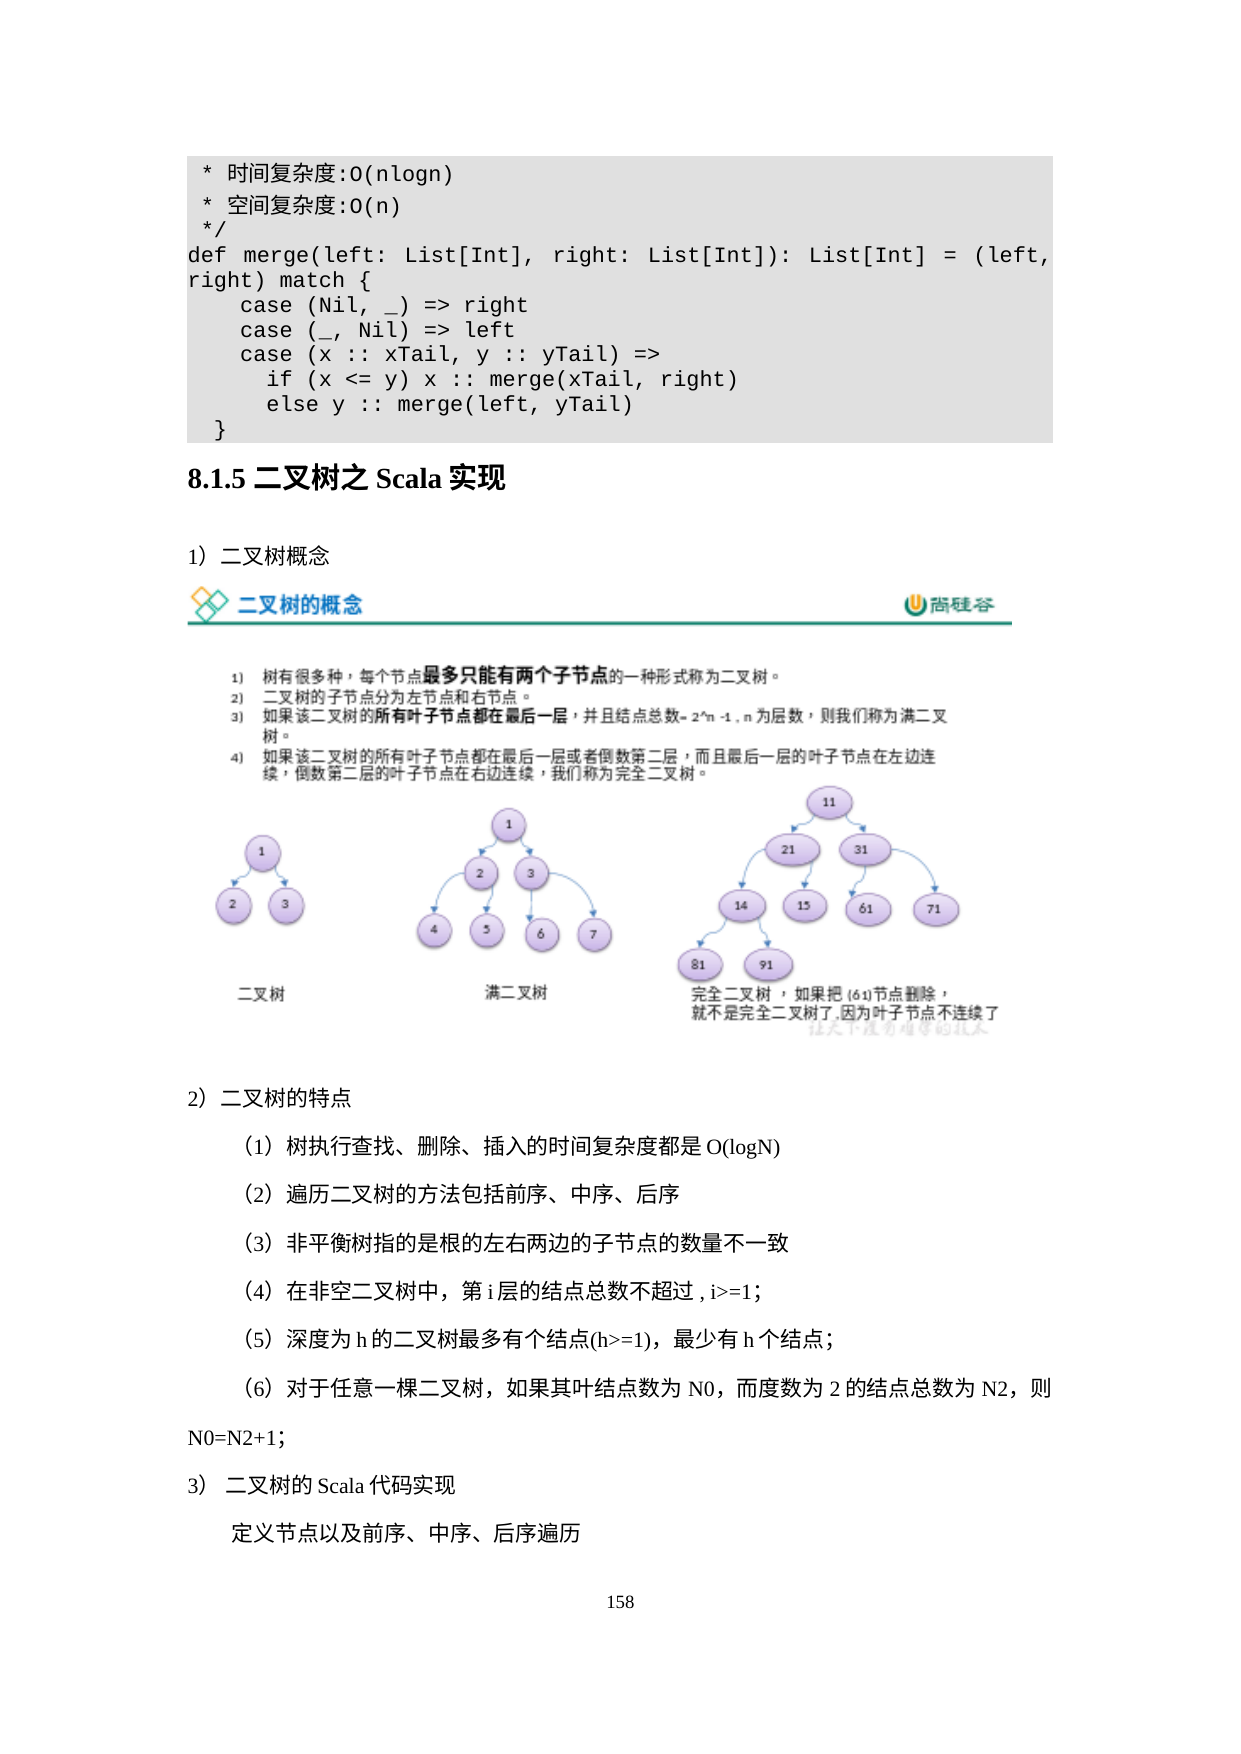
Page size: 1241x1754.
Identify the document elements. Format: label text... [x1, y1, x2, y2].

text 3） 二叉树的Scala代码实现 [187, 1467, 1053, 1500]
text （4）在非空二叉树中，第i层的结点总数不超过 , i>=1； [187, 1274, 1053, 1306]
subtitle 8.1.5 二叉树之Scala实现 [187, 443, 1053, 508]
text （3）非平衡树指的是根的左右两边的子节点的数量不一致 [187, 1225, 1053, 1258]
text case (_, Nil) => left [187, 319, 1053, 344]
text case (x :: xTail, y :: yTail) => [187, 344, 1053, 368]
text else y :: merge(left, yTail) [187, 393, 1053, 418]
text 定义节点以及前序、中序、后序遍历 [187, 1516, 1053, 1548]
text 1）二叉树概念 [187, 538, 1053, 571]
text case (Nil, _) => right [187, 294, 1053, 319]
text （2）遍历二叉树的方法包括前序、中序、后序 [187, 1177, 1053, 1209]
text def merge(left: List[Int], right: List[Int]): List[Int] = (left, right) match { [187, 244, 1053, 294]
text （5）深度为h的二叉树最多有个结点(h>=1)，最少有h个结点； [187, 1322, 1053, 1354]
text * 时间复杂度:O(nlogn) [187, 156, 1053, 188]
text （1）树执行查找、删除、插入的时间复杂度都是O(logN) [187, 1129, 1053, 1161]
text * 空间复杂度:O(n) [187, 188, 1053, 220]
text （6）对于任意一棵二叉树，如果其叶结点数为N0，而度数为2的结点总数为N2，则N0=N2+1； [187, 1370, 1053, 1452]
text if (x <= y) x :: merge(xTail, right) [187, 368, 1053, 393]
text 2）二叉树的特点 [187, 1080, 1053, 1113]
text */ [187, 220, 1053, 244]
text } [187, 418, 1053, 443]
